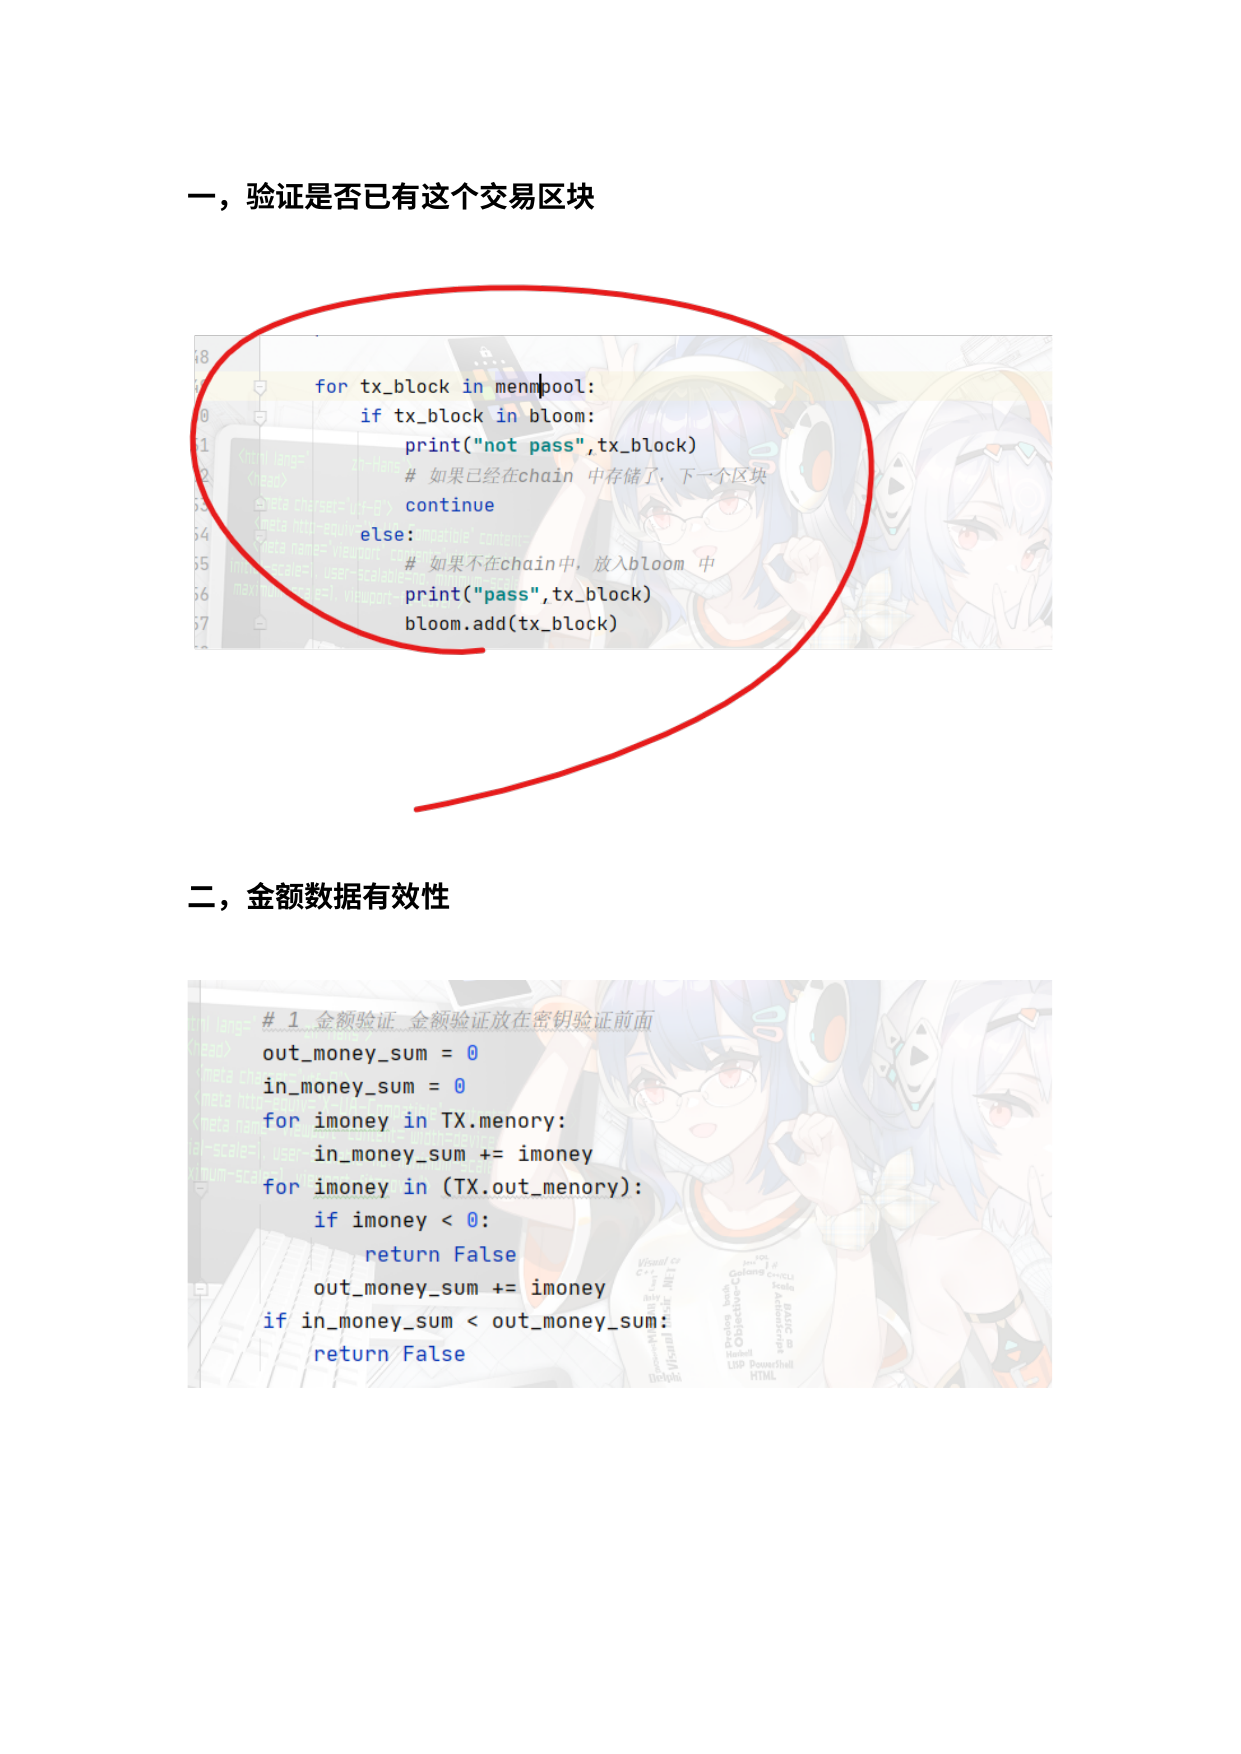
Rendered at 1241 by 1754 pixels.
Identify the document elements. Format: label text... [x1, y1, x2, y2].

subtitle 金额数据有效性 [187, 862, 1053, 927]
picture [187, 980, 1053, 1388]
picture [187, 280, 1053, 813]
subtitle 一，验证是否已有这个交易区块 [187, 162, 1053, 227]
